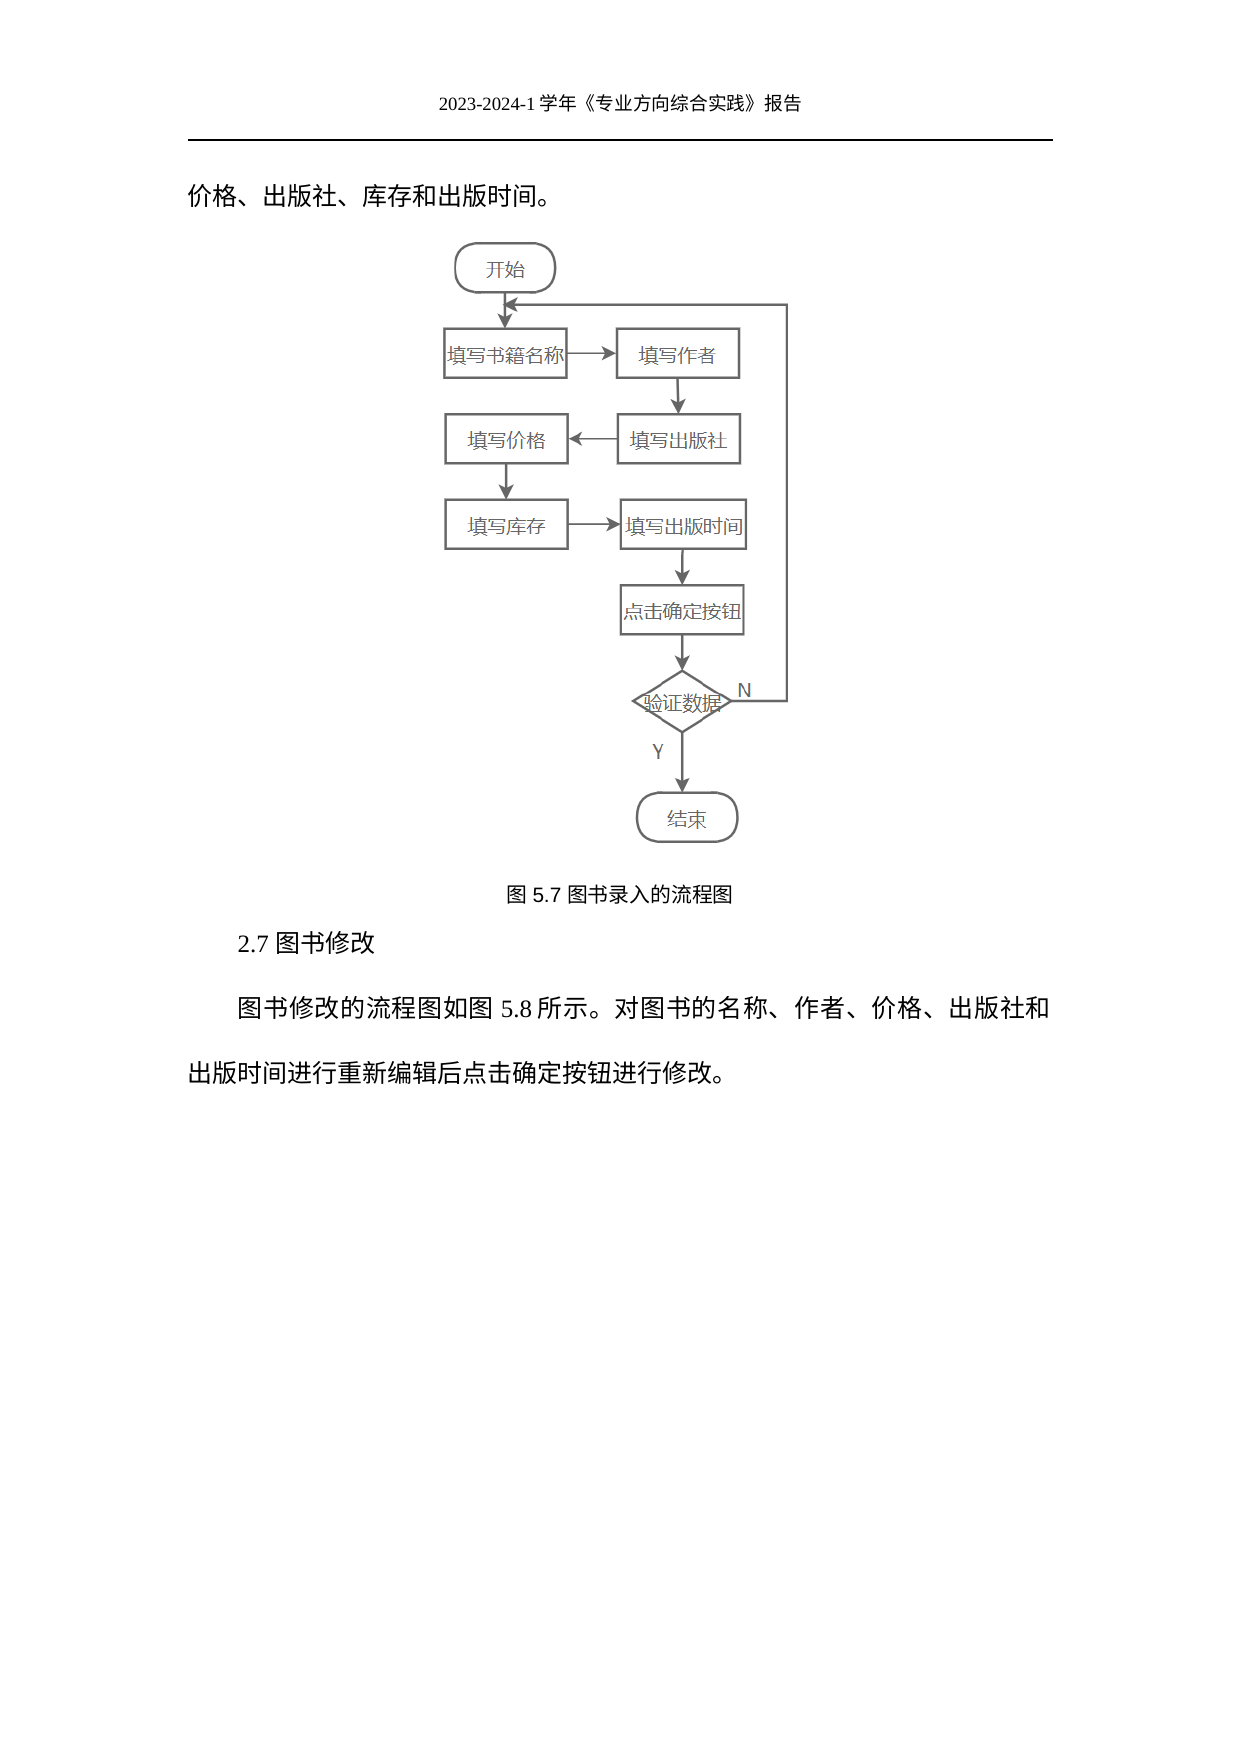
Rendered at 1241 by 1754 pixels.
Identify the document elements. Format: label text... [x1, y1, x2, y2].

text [187, 162, 1053, 227]
picture [413, 227, 827, 864]
text 图 5.7 图书录入的流程图 [187, 877, 1053, 909]
text 图书修改的流程图如图5.8所示。对图书的名称、作者、价格、出版社和出版时间进行重新编辑后点击确定按钮进行修改。 [187, 974, 1053, 1104]
text 2.7 图书修改 [187, 909, 1053, 974]
